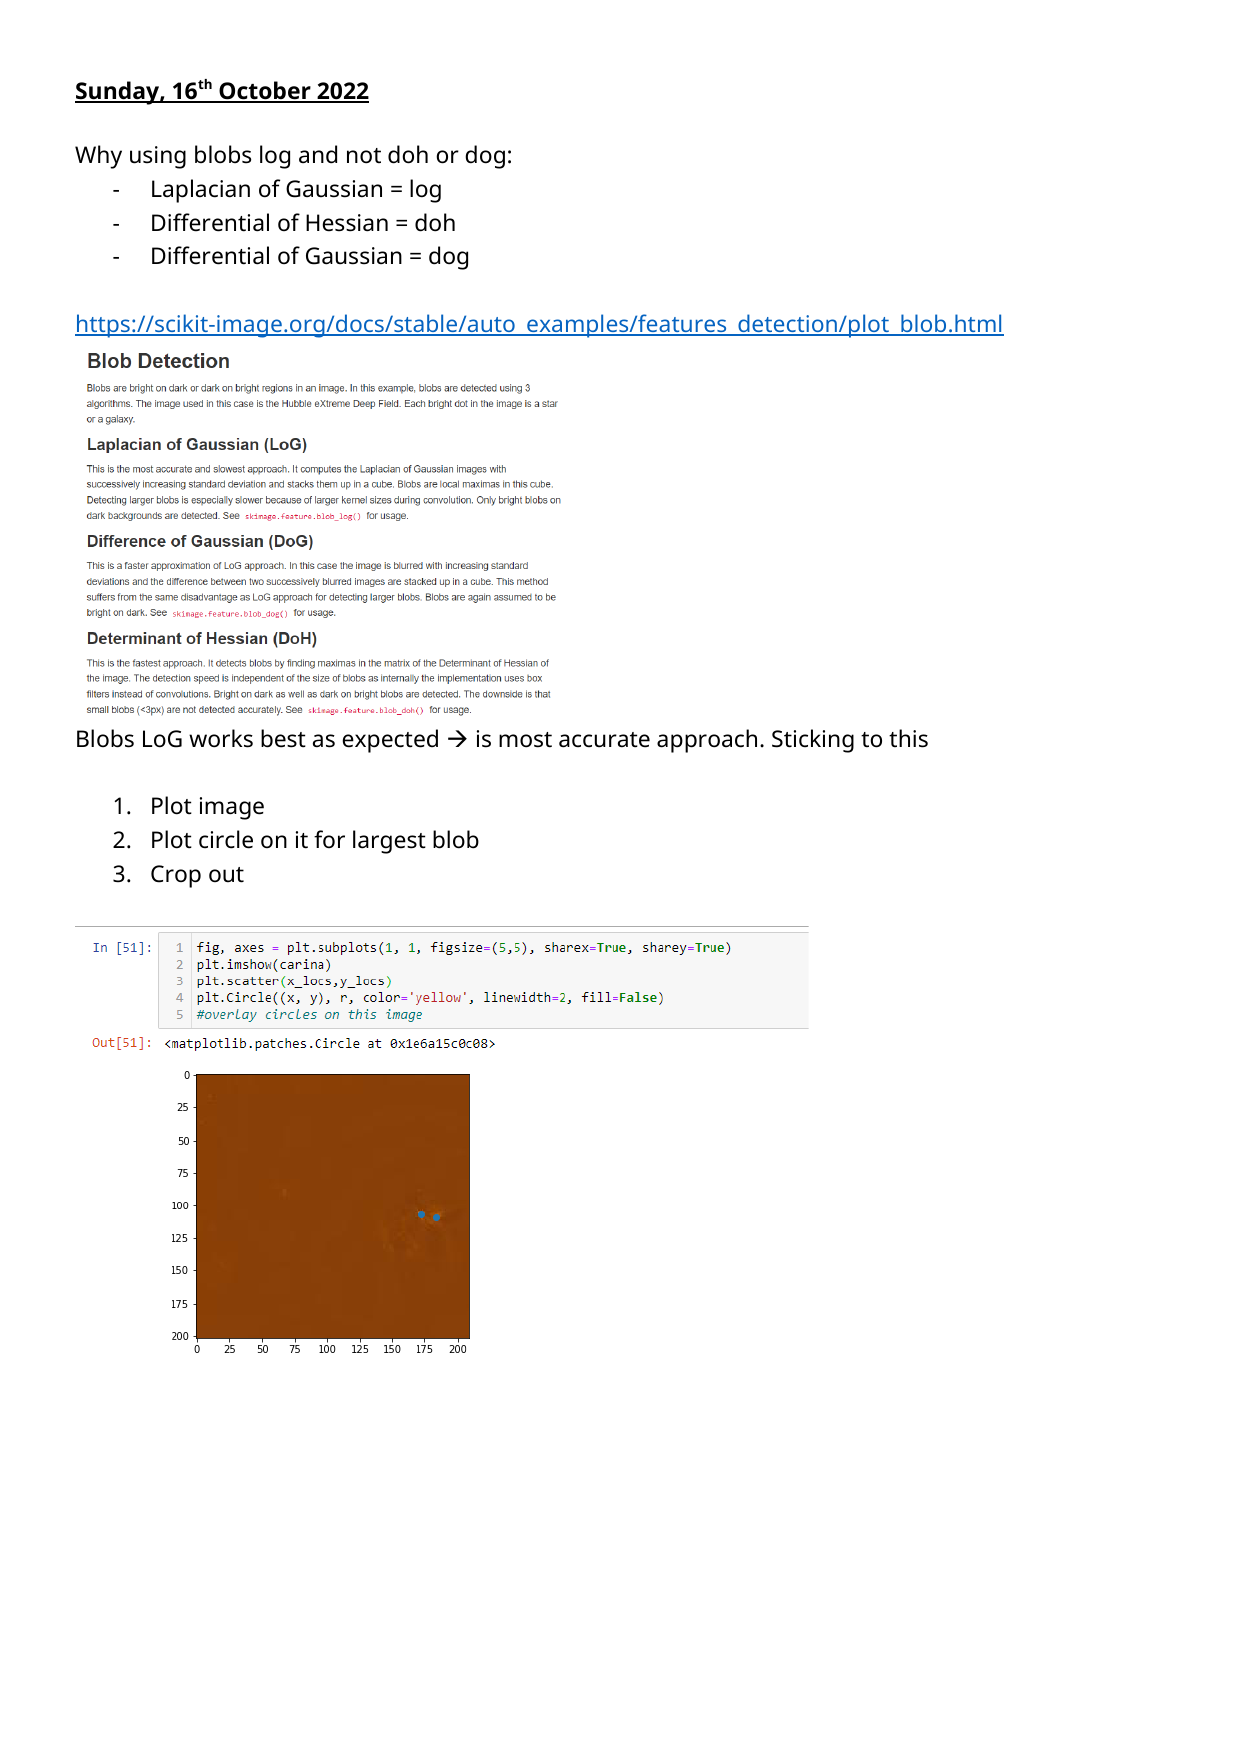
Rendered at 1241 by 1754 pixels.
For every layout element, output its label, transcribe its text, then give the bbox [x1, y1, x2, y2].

list Plot image [112, 790, 1165, 821]
list Crop out [112, 857, 1165, 889]
list Differential of Gaussian = dog [112, 240, 1165, 271]
list Differential of Hessian = doh [112, 206, 1165, 238]
text Sunday, 16th October 2022 [75, 75, 1165, 106]
picture [75, 925, 809, 1371]
text Blobs LoG works best as expected is most accurate approach. Sticking to this [75, 722, 1165, 754]
text https://scikit-image.org/docs/stable/auto_examples/features_detection/plot_blob.html [75, 308, 1165, 339]
list Laplacian of Gaussian = log [112, 173, 1165, 204]
text Why using blobs log and not doh or dog: [75, 139, 1165, 170]
list Plot circle on it for largest blob [112, 824, 1165, 855]
picture [75, 341, 571, 721]
